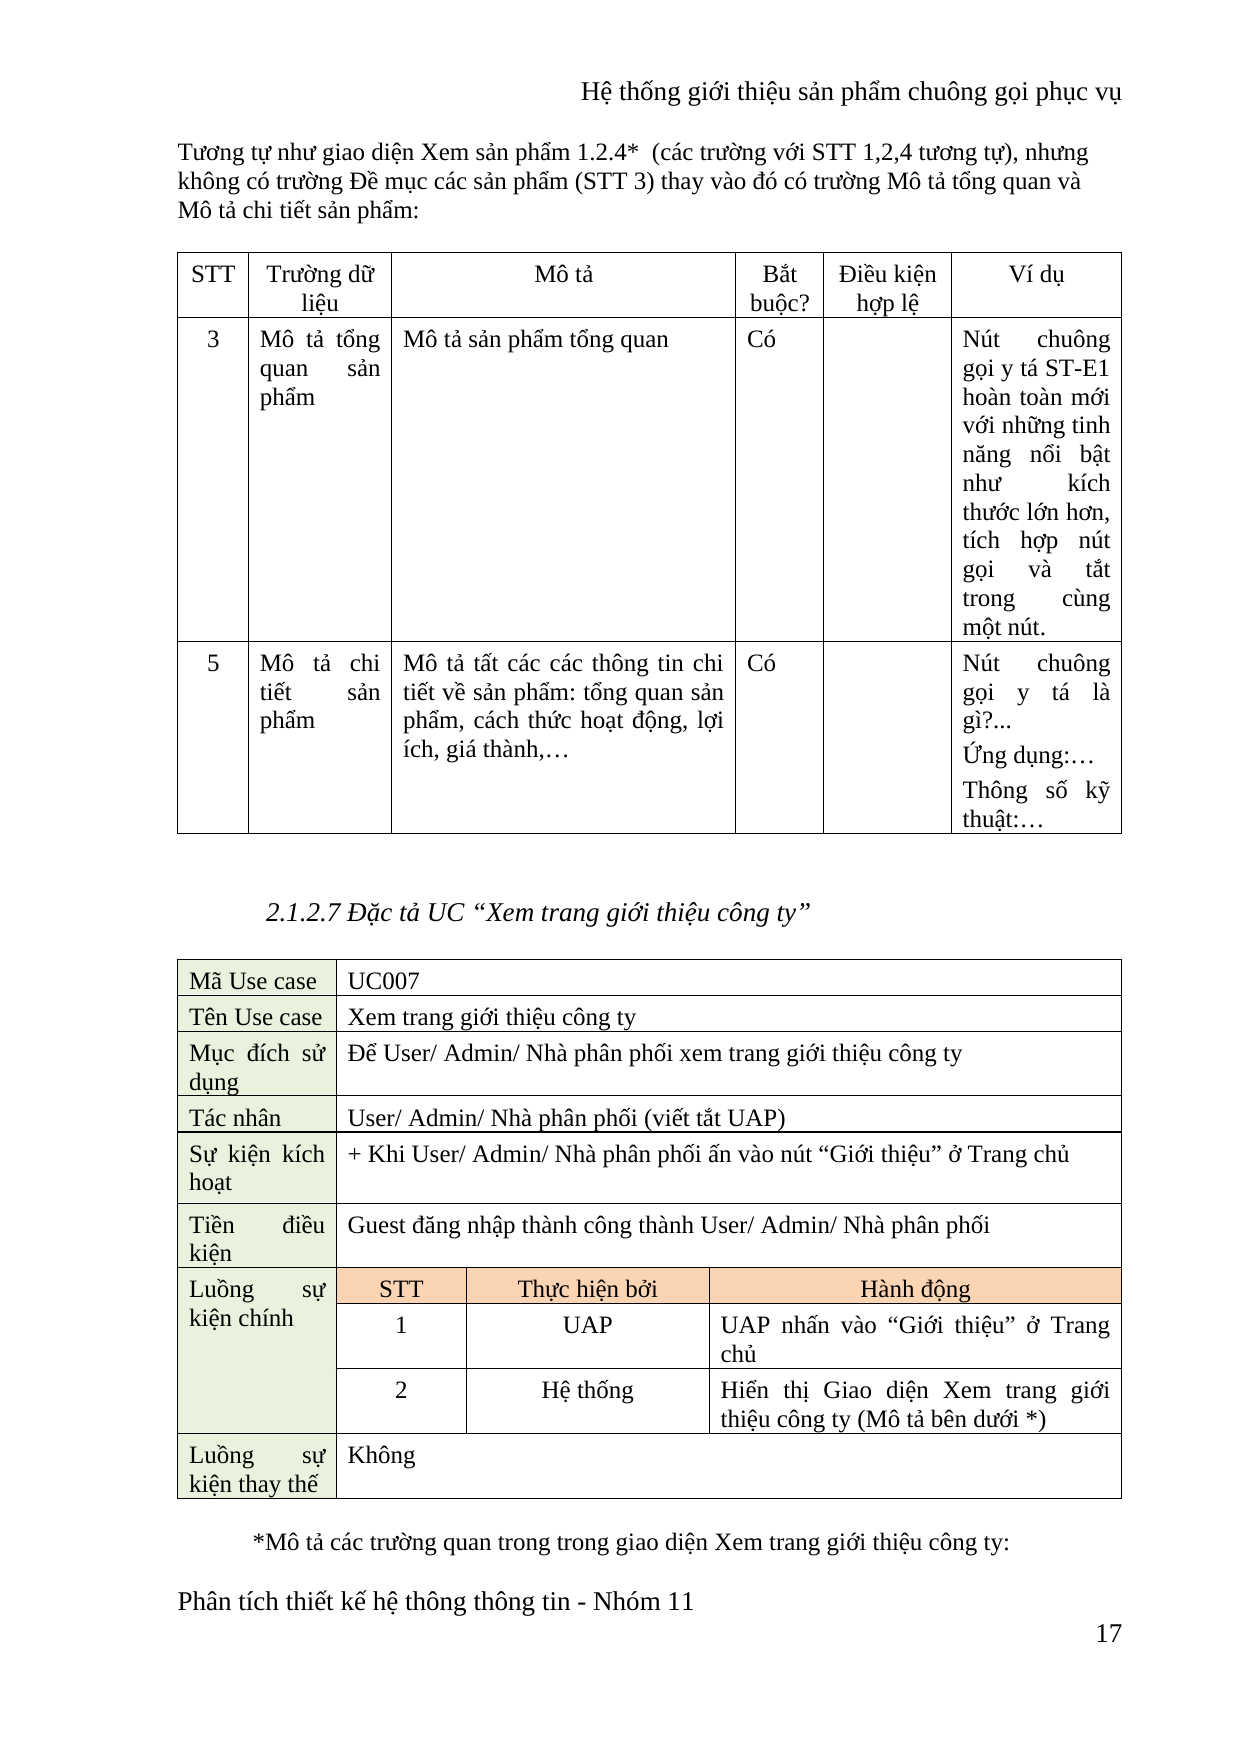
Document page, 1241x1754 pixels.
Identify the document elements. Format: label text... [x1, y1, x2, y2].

table_cell Luồng sự kiện chính [178, 1268, 336, 1433]
table_cell Không [337, 1434, 1121, 1498]
table_cell Tác nhân [178, 1096, 336, 1131]
subtitle 2.1.2.7 Đặc tả UC “Xem trang giới thiệu công ty” [177, 896, 1122, 927]
table_cell Hành động [710, 1268, 1121, 1303]
table_cell User/ Admin/ Nhà phân phối (viết tắt UAP) [337, 1096, 1121, 1131]
table_cell Nút chuông gọi y tá là gì?... Ứng dụng:… Thông số kỹ thuật:… [952, 642, 1121, 833]
table_cell Để User/ Admin/ Nhà phân phối xem trang giới thiệu công ty [337, 1032, 1121, 1095]
table_cell [824, 642, 951, 833]
table_header UC007 [337, 960, 1121, 994]
table_cell UAP [467, 1304, 709, 1368]
table_cell Mô tả tất các các thông tin chi tiết về sản phẩm: tổng quan sản phẩm, cách thức hoạt động, lợi ích, giá thành,… [392, 642, 735, 833]
table_cell + Khi User/ Admin/ Nhà phân phối ấn vào nút “Giới thiệu” ở Trang chủ [337, 1133, 1121, 1202]
table_cell Có [736, 318, 823, 641]
table_header Mã Use case [178, 960, 336, 994]
table_cell 3 [178, 318, 248, 641]
table_cell Tiền điều kiện [178, 1204, 336, 1267]
table_cell Hệ thống [467, 1369, 709, 1433]
table_cell Guest đăng nhập thành công thành User/ Admin/ Nhà phân phối [337, 1204, 1121, 1267]
table_cell UAP nhấn vào “Giới thiệu” ở Trang chủ [710, 1304, 1121, 1368]
table_cell Tên Use case [178, 996, 336, 1031]
table_cell Mô tả sản phẩm tổng quan [392, 318, 735, 641]
table_cell Có [736, 642, 823, 833]
table_header Mô tả [392, 253, 735, 317]
table_cell STT [337, 1268, 466, 1303]
table_cell Hiển thị Giao diện Xem trang giới thiệu công ty (Mô tả bên dưới *) [710, 1369, 1121, 1433]
table_header STT [178, 253, 248, 317]
table_cell Mô tả chi tiết sản phẩm [249, 642, 391, 833]
table_cell Nút chuông gọi y tá ST-E1 hoàn toàn mới với những tinh năng nổi bật như kích thước lớn hơn, tích hợp nút gọi và tắt trong cùng một nút. [952, 318, 1121, 641]
text *Mô tả các trường quan trong trong giao diện Xem trang giới thiệu công ty: [215, 1527, 1122, 1556]
table_cell 2 [337, 1369, 466, 1433]
table_cell Luồng sự kiện thay thế [178, 1434, 336, 1498]
table_cell Xem trang giới thiệu công ty [337, 996, 1121, 1031]
table_header Bắt buộc? [736, 253, 823, 317]
table_cell Thực hiện bởi [467, 1268, 709, 1303]
table_cell [824, 318, 951, 641]
table_header Ví dụ [952, 253, 1121, 317]
table_cell Sự kiện kích hoạt [178, 1133, 336, 1202]
text Tương tự như giao diện Xem sản phẩm 1.2.4* (các trường với STT 1,2,4 tương tự), nhưng không có trường Đề mục các sản phẩm (STT 3) thay vào đó có trường Mô tả tổng quan và Mô tả chi tiết sản phẩm: [177, 137, 1122, 223]
table_cell Mô tả tổng quan sản phẩm [249, 318, 391, 641]
table_cell 1 [337, 1304, 466, 1368]
table_header Điều kiện hợp lệ [824, 253, 951, 317]
table_header Trường dữ liệu [249, 253, 391, 317]
table_cell 5 [178, 642, 248, 833]
table_cell Mục đích sử dụng [178, 1032, 336, 1095]
